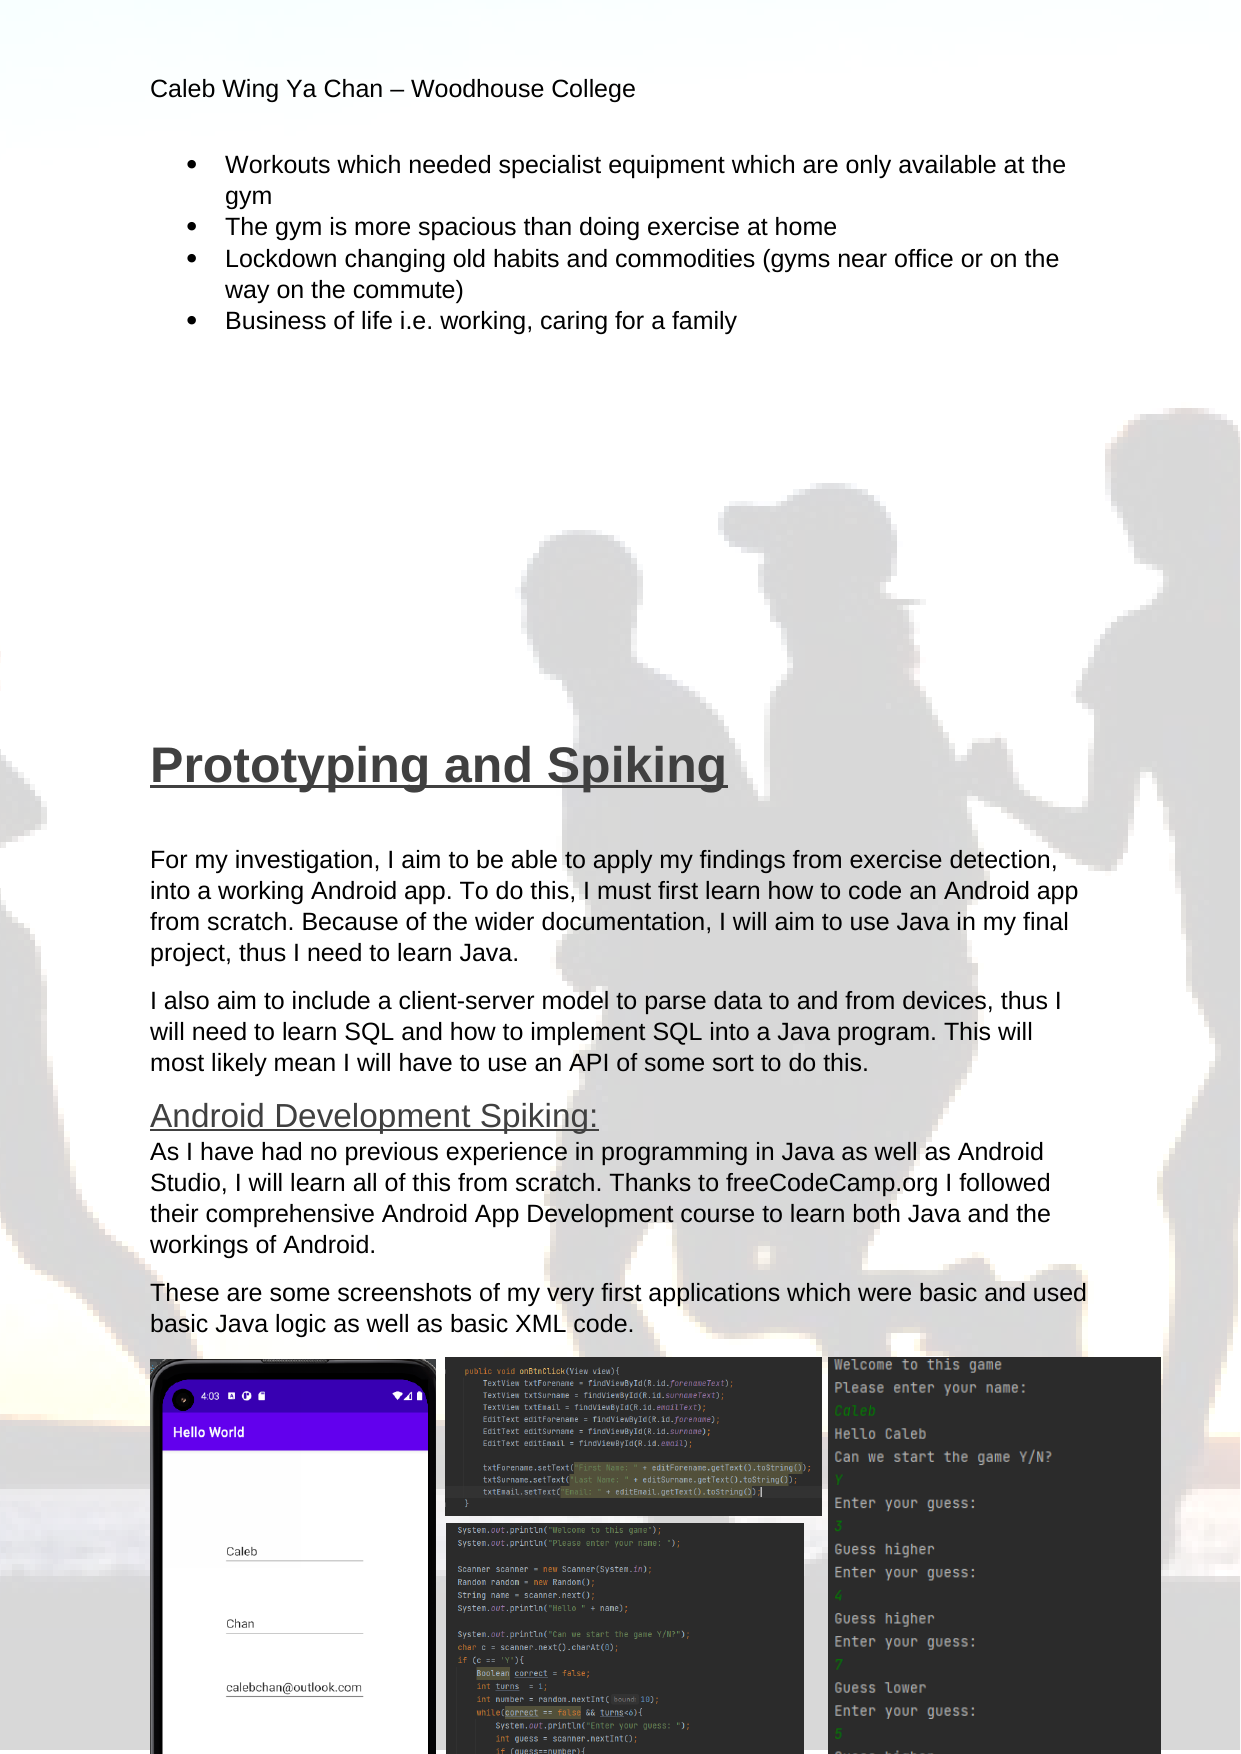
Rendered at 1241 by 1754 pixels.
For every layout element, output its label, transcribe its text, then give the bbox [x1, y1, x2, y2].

text For my investigation, I aim to be able to apply my findings from exercise detection, into a working Android app. To do this, I must first learn how to code an Android app from scratch. Because of the wider documentation, I will aim to use Java in my final project, thus I need to learn Java. [150, 845, 1090, 967]
subtitle Prototyping and Spiking [150, 735, 1090, 793]
text These are some screenshots of my very first applications which were basic and used basic Java logic as well as basic XML code. [150, 1278, 1090, 1338]
picture [446, 1523, 804, 1754]
text As I have had no previous experience in programming in Java as well as Android Studio, I will learn all of this from scratch. Thanks to freeCodeCamp.org I followed their comprehensive Android App Development course to learn both Java and the workings of Android. [150, 1137, 1090, 1259]
list The gym is more spacious than doing exercise at home [187, 212, 1090, 241]
list Workouts which needed specialist equipment which are only available at the gym [187, 150, 1090, 210]
picture [150, 1359, 436, 1754]
list Business of life i.e. working, caring for a family [187, 306, 1090, 334]
text I also aim to include a client-server model to parse data to and from devices, thus I will need to learn SQL and how to implement SQL into a Java program. This will most likely mean I will have to use an API of some sort to do this. [150, 986, 1090, 1077]
subtitle Android Development Spiking: [150, 1096, 1090, 1134]
picture [828, 1357, 1161, 1754]
list Lockdown changing old habits and commodities (gyms near office or on the way on the commute) [187, 243, 1090, 303]
picture [445, 1357, 822, 1516]
